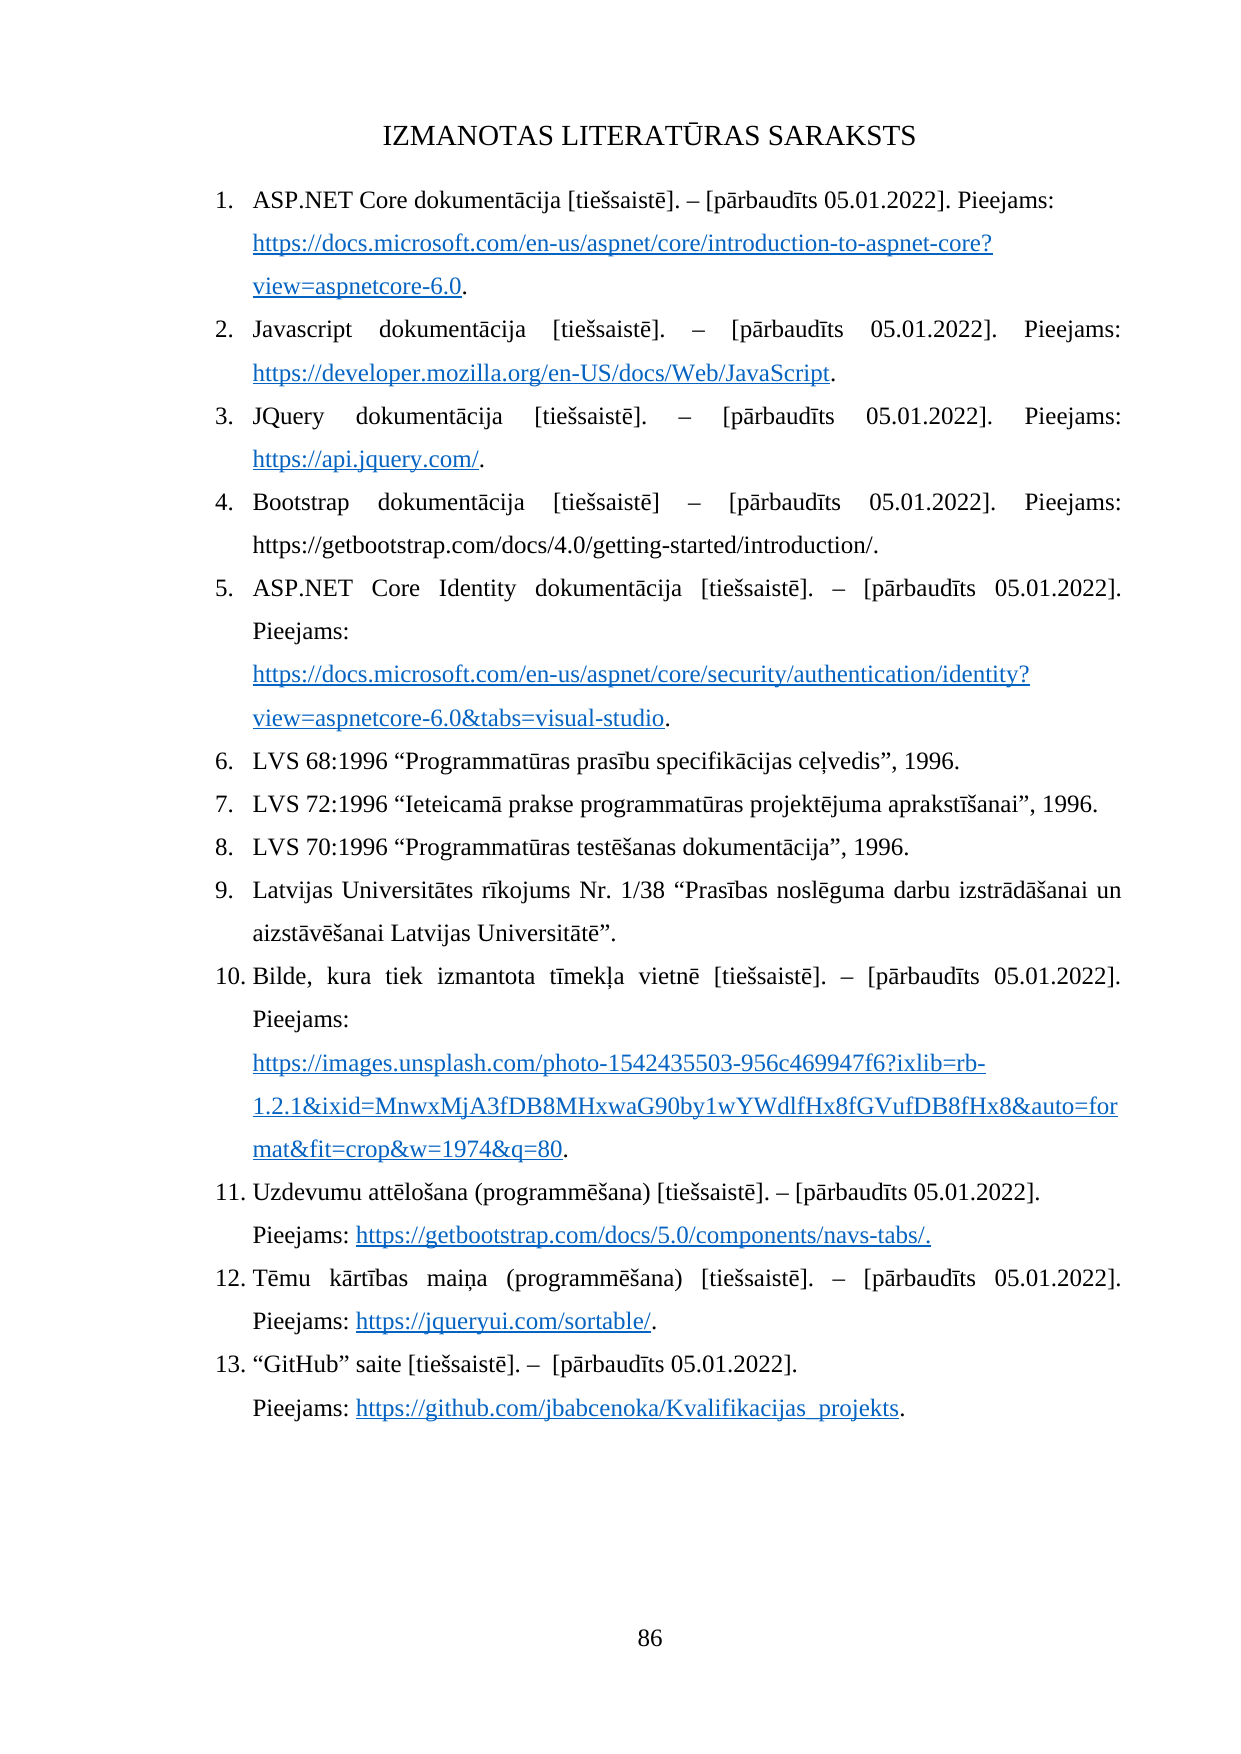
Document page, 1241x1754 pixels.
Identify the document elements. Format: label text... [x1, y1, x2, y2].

subtitle IZMANOTAS LITERATŪRAS SARAKSTS [177, 118, 1122, 152]
list https://docs.microsoft.com/en-us/aspnet/core/security/authentication/identity?view=aspnetcore-6.0&tabs=visual-studio. [252, 659, 1122, 731]
list Pieejams: https://github.com/jbabcenoka/Kvalifikacijas_projekts. [252, 1393, 1122, 1421]
list Pieejams: https://getbootstrap.com/docs/5.0/components/navs-tabs/. [252, 1220, 1122, 1249]
list Latvijas Universitātes rīkojums Nr. 1/38 “Prasības noslēguma darbu izstrādāšanai un aizstāvēšanai Latvijas Universitātē”. [215, 875, 1122, 947]
list https://images.unsplash.com/photo-1542435503-956c469947f6?ixlib=rb-1.2.1&ixid=MnwxMjA3fDB8MHxwaG90by1wYWdlfHx8fGVufDB8fHx8&auto=format&fit=crop&w=1974&q=80. [252, 1048, 1122, 1163]
list LVS 70:1996 “Programmatūras testēšanas dokumentācija”, 1996. [215, 832, 1122, 861]
list LVS 72:1996 “Ieteicamā prakse programmatūras projektējuma aprakstīšanai”, 1996. [215, 789, 1122, 818]
list ASP.NET Core dokumentācija [tiešsaistē]. – [pārbaudīts 05.01.2022]. Pieejams: [215, 185, 1122, 214]
list “GitHub” saite [tiešsaistē]. – [pārbaudīts 05.01.2022]. [215, 1349, 1122, 1378]
list Javascript dokumentācija [tiešsaistē]. – [pārbaudīts 05.01.2022]. Pieejams: https://developer.mozilla.org/en-US/docs/Web/JavaScript. [215, 314, 1122, 386]
list Tēmu kārtības maiņa (programmēšana) [tiešsaistē]. – [pārbaudīts 05.01.2022]. Pieejams: https://jqueryui.com/sortable/. [215, 1263, 1122, 1335]
list Bilde, kura tiek izmantota tīmekļa vietnē [tiešsaistē]. – [pārbaudīts 05.01.2022]. Pieejams: [215, 961, 1122, 1033]
list ASP.NET Core Identity dokumentācija [tiešsaistē]. – [pārbaudīts 05.01.2022]. Pieejams: [215, 573, 1122, 645]
list Uzdevumu attēlošana (programmēšana) [tiešsaistē]. – [pārbaudīts 05.01.2022]. [215, 1177, 1122, 1206]
list JQuery dokumentācija [tiešsaistē]. – [pārbaudīts 05.01.2022]. Pieejams: https://api.jquery.com/. [215, 401, 1122, 473]
list LVS 68:1996 “Programmatūras prasību specifikācijas ceļvedis”, 1996. [215, 746, 1122, 774]
list Bootstrap dokumentācija [tiešsaistē] – [pārbaudīts 05.01.2022]. Pieejams: https://getbootstrap.com/docs/4.0/getting-started/introduction/. [215, 487, 1122, 559]
list https://docs.microsoft.com/en-us/aspnet/core/introduction-to-aspnet-core?view=aspnetcore-6.0. [252, 228, 1122, 300]
